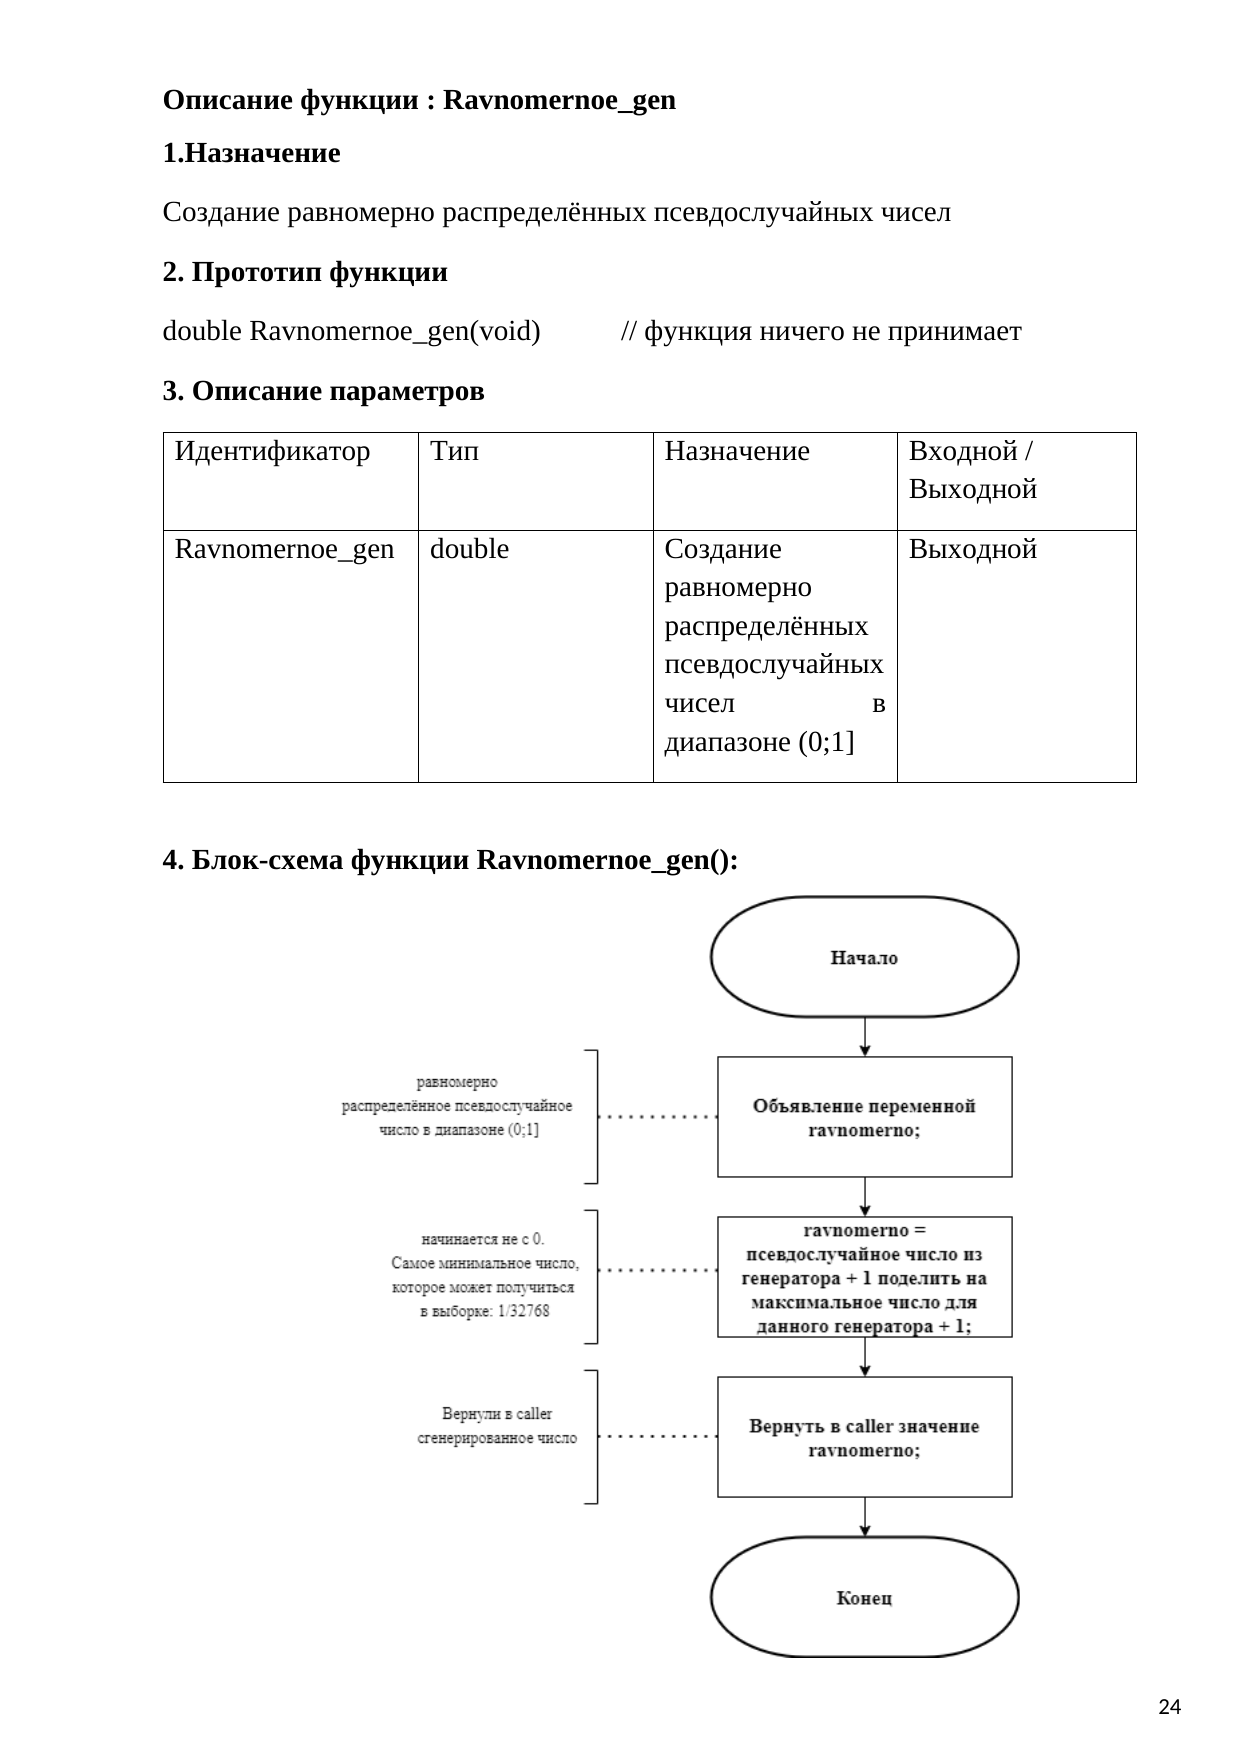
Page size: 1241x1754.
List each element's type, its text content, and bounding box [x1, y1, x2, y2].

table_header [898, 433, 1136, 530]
text 1.Назначение [162, 135, 1181, 169]
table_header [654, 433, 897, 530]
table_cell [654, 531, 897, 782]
picture [323, 895, 1020, 1658]
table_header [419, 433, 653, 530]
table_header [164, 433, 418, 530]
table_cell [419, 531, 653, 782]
text Описание функции : Ravnomernoe_gen [162, 82, 1181, 116]
text 4. Блок-схема функции Ravnomernoe_gen(): [162, 842, 1181, 876]
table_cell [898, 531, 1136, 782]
text Создание равномерно распределённых псевдослучайных чисел [162, 194, 1181, 228]
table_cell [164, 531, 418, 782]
text 3. Описание параметров [162, 373, 1181, 406]
text double Ravnomernoe_gen(void) // функция ничего не принимает [162, 313, 1181, 347]
text 2. Прототип функции [162, 254, 1181, 287]
